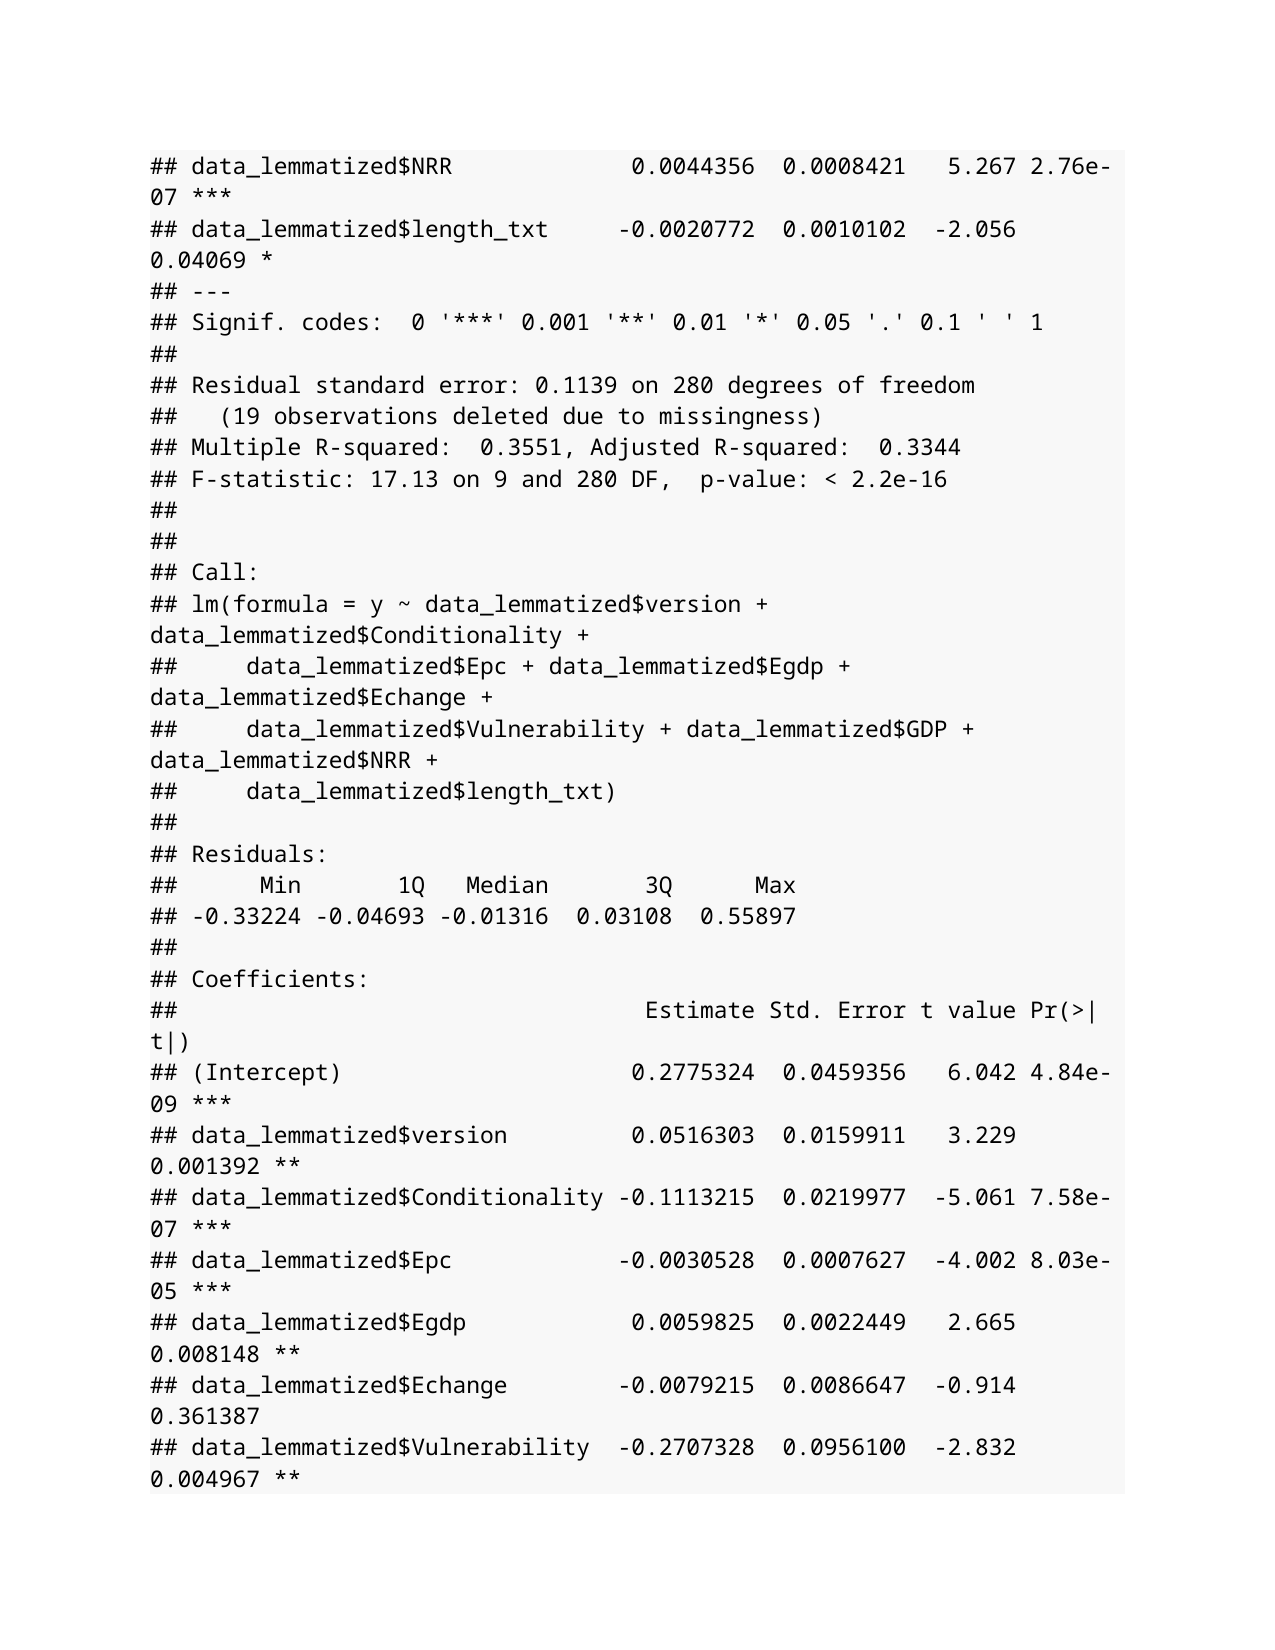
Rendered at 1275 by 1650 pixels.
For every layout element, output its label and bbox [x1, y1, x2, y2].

text [150, 150, 1125, 1494]
